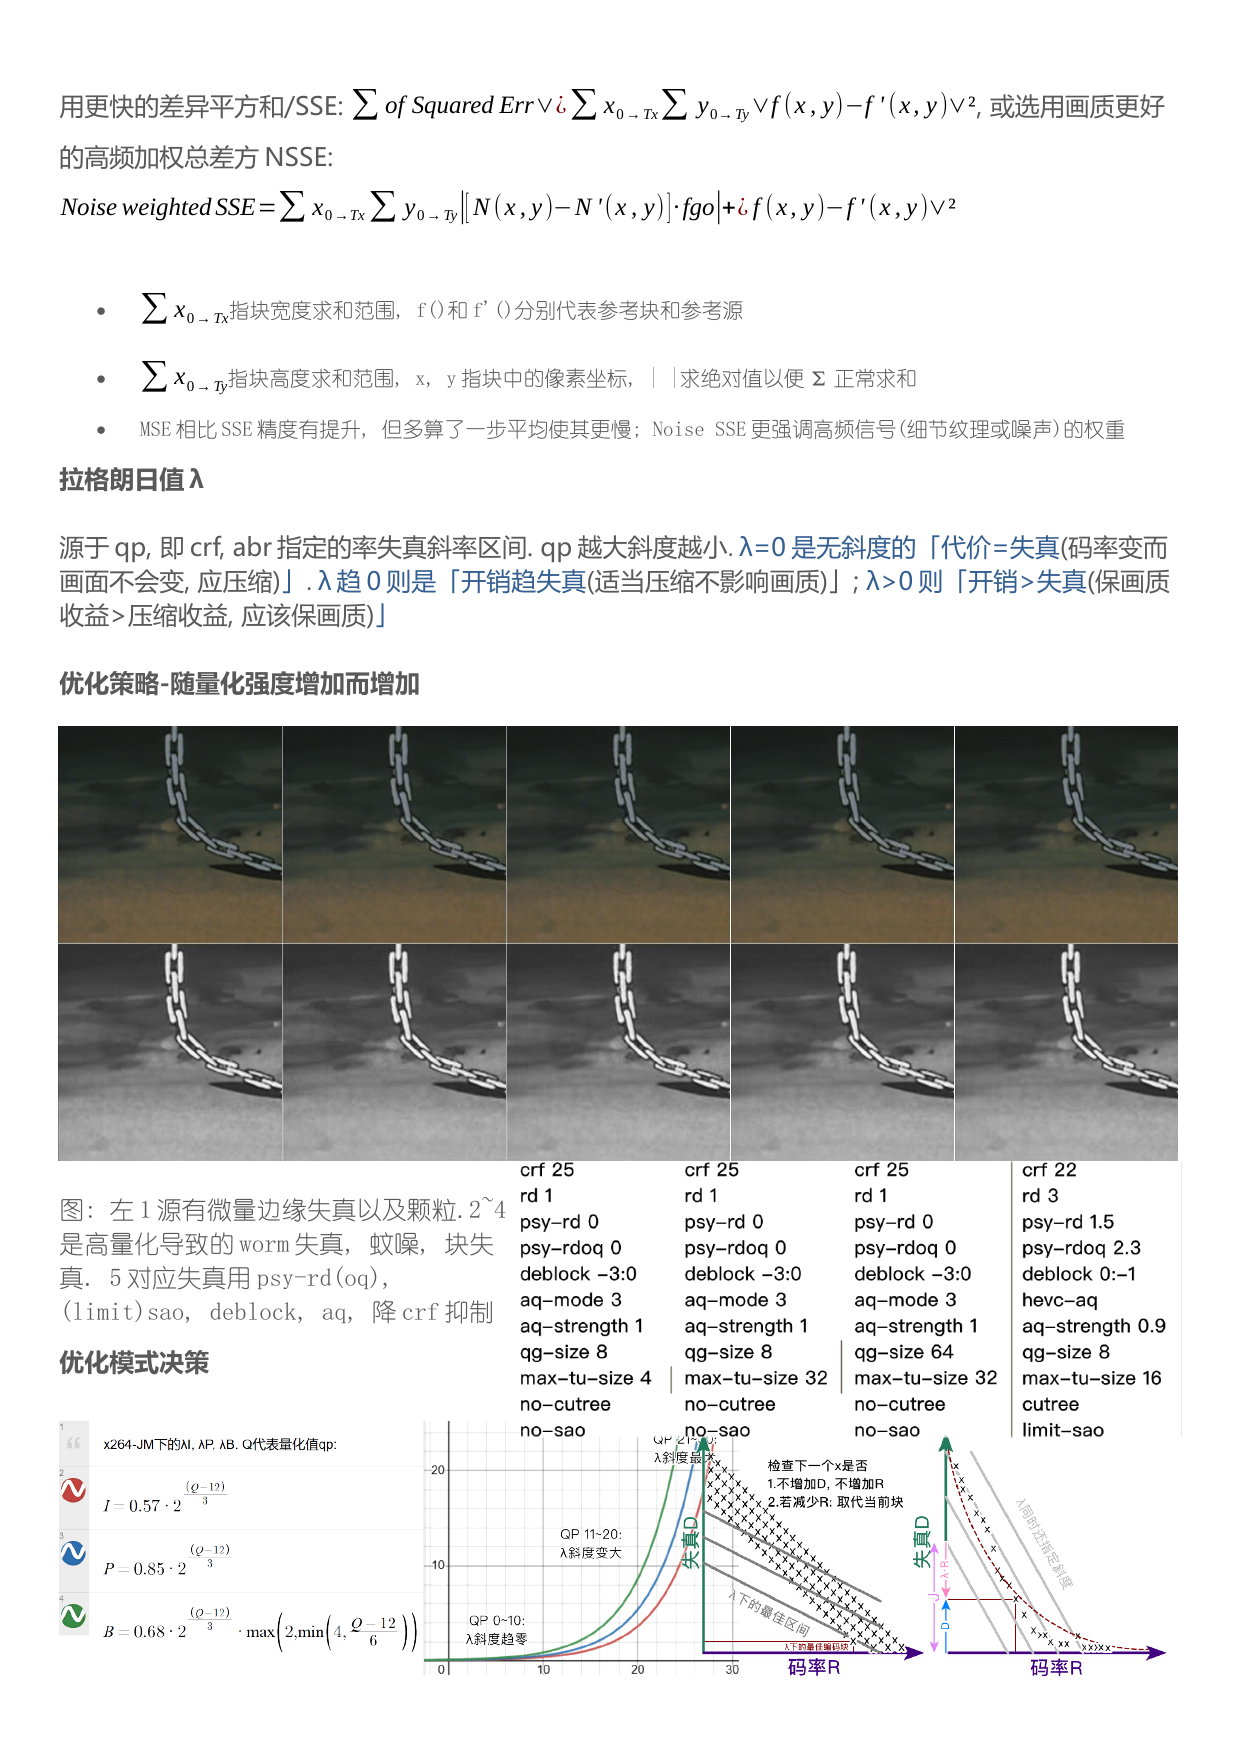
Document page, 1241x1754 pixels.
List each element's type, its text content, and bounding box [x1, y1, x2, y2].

text 指块宽度求和范围, f()和f'()分别代表参考块和参考源 [96, 275, 1181, 343]
picture [58, 726, 1178, 1161]
subtitle 优化模式决策 [59, 1345, 518, 1379]
text 指块高度求和范围, x, y指块中的像素坐标, | |求绝对值以便Σ正常求和 [96, 343, 1181, 411]
subtitle 优化策略-随量化强度增加而增加 [59, 666, 1181, 700]
picture [59, 1163, 1179, 1676]
text 图: 左1源有微量边缘失真以及颗粒. 2~4是高量化导致的worm失真, 蚊噪, 块失真. 5对应失真用psy-rd(oq), (limit)sao, deblock, aq, 降crf抑制 [59, 1161, 518, 1328]
text 拉格朗日值λ [59, 462, 1181, 496]
text 源于qp, 即crf, abr指定的率失真斜率区间. qp越大斜度越小. λ=0是无斜度的「代价=失真(码率变而画面不会变, 应压缩)」. λ趋0则是「开销趋失真(适当压缩不影响画质)」; λ>0则「开销>失真(保画质收益>压缩收益, 应该保画质)」 [59, 530, 1181, 632]
text MSE相比SSE精度有提升, 但多算了一步平均使其更慢; Noise SSE更强调高频信号(细节纹理或噪声)的权重 [96, 411, 1181, 445]
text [59, 72, 1181, 241]
